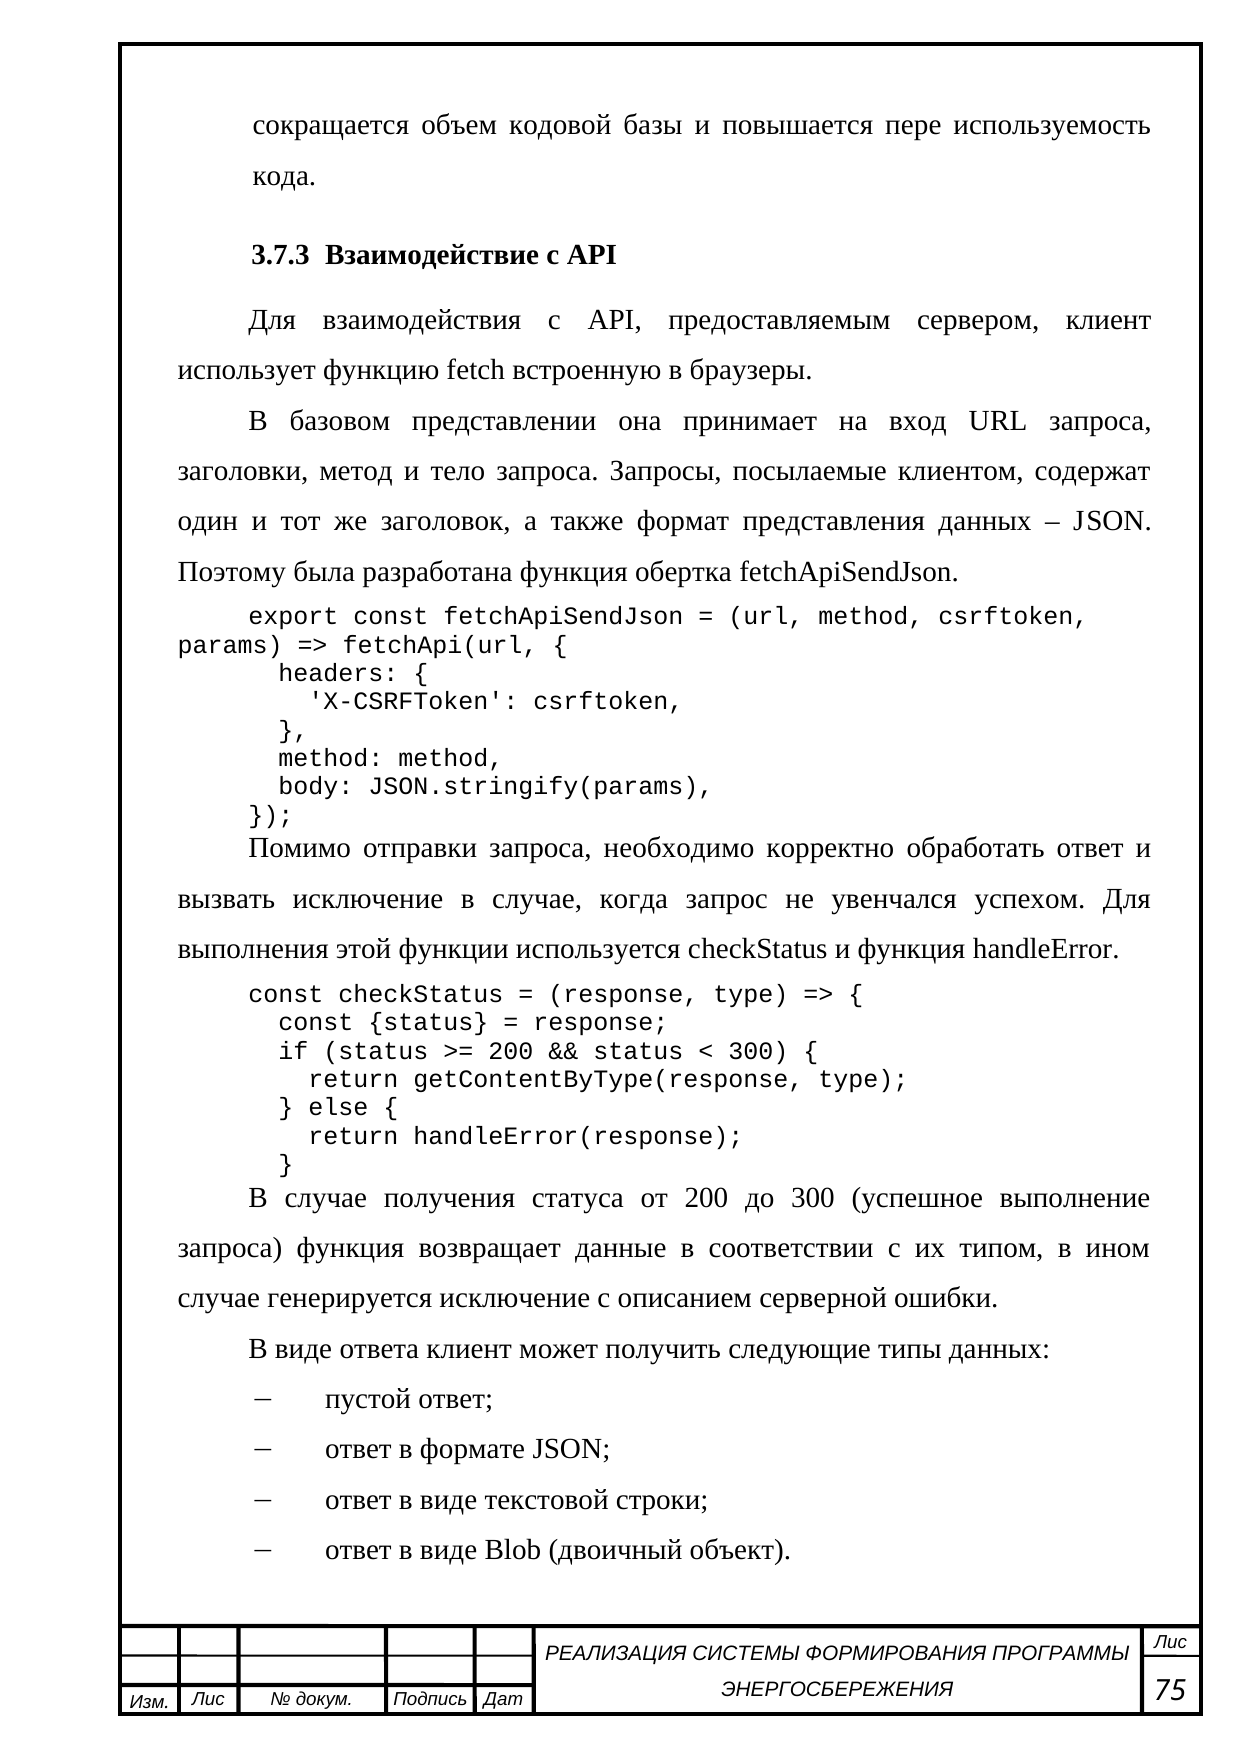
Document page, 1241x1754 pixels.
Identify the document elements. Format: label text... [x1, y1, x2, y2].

text if (status >= 200 && status < 300) { [177, 1038, 1152, 1067]
text body: JSON.stringify(params), [177, 774, 1152, 802]
list ответ в виде текстовой строки; [177, 1482, 1152, 1516]
list ответ в формате JSON; [177, 1432, 1152, 1465]
text Для взаимодействия с API, предоставляемым сервером, клиент использует функцию fetch встроенную в браузеры. [177, 302, 1152, 386]
text headers: { [177, 661, 1152, 689]
subtitle Взаимодействие с API [177, 237, 1152, 271]
text method: method, [177, 746, 1152, 774]
text const {status} = response; [177, 1010, 1152, 1038]
text } else { [177, 1095, 1152, 1123]
list ответ в виде Blob (двоичный объект). [177, 1532, 1152, 1566]
text В виде ответа клиент может получить следующие типы данных: [177, 1331, 1152, 1364]
text return handleError(response); [177, 1123, 1152, 1152]
text Помимо отправки запроса, необходимо корректно обработать ответ и вызвать исключение в случае, когда запрос не увенчался успехом. Для выполнения этой функции используется checkStatus и функция handleError. [177, 831, 1152, 965]
text } [177, 1152, 1152, 1180]
text export const fetchApiSendJson = (url, method, csrftoken, params) => fetchApi(url, { [177, 604, 1152, 661]
text }); [177, 802, 1152, 831]
text const checkStatus = (response, type) => { [177, 982, 1152, 1010]
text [252, 107, 1152, 191]
text }, [177, 717, 1152, 746]
list пустой ответ; [177, 1381, 1152, 1415]
text return getContentByType(response, type); [177, 1067, 1152, 1095]
text В базовом представлении она принимает на вход URL запроса, заголовки, метод и тело запроса. Запросы, посылаемые клиентом, содержат один и тот же заголовок, а также формат представления данных – JSON. Поэтому была разработана функция обертка fetchApiSendJson. [177, 403, 1152, 587]
text В случае получения статуса от 200 до 300 (успешное выполнение запроса) функция возвращает данные в соответствии с их типом, в ином случае генерируется исключение с описанием серверной ошибки. [177, 1180, 1152, 1314]
text 'X-CSRFToken': csrftoken, [177, 689, 1152, 717]
